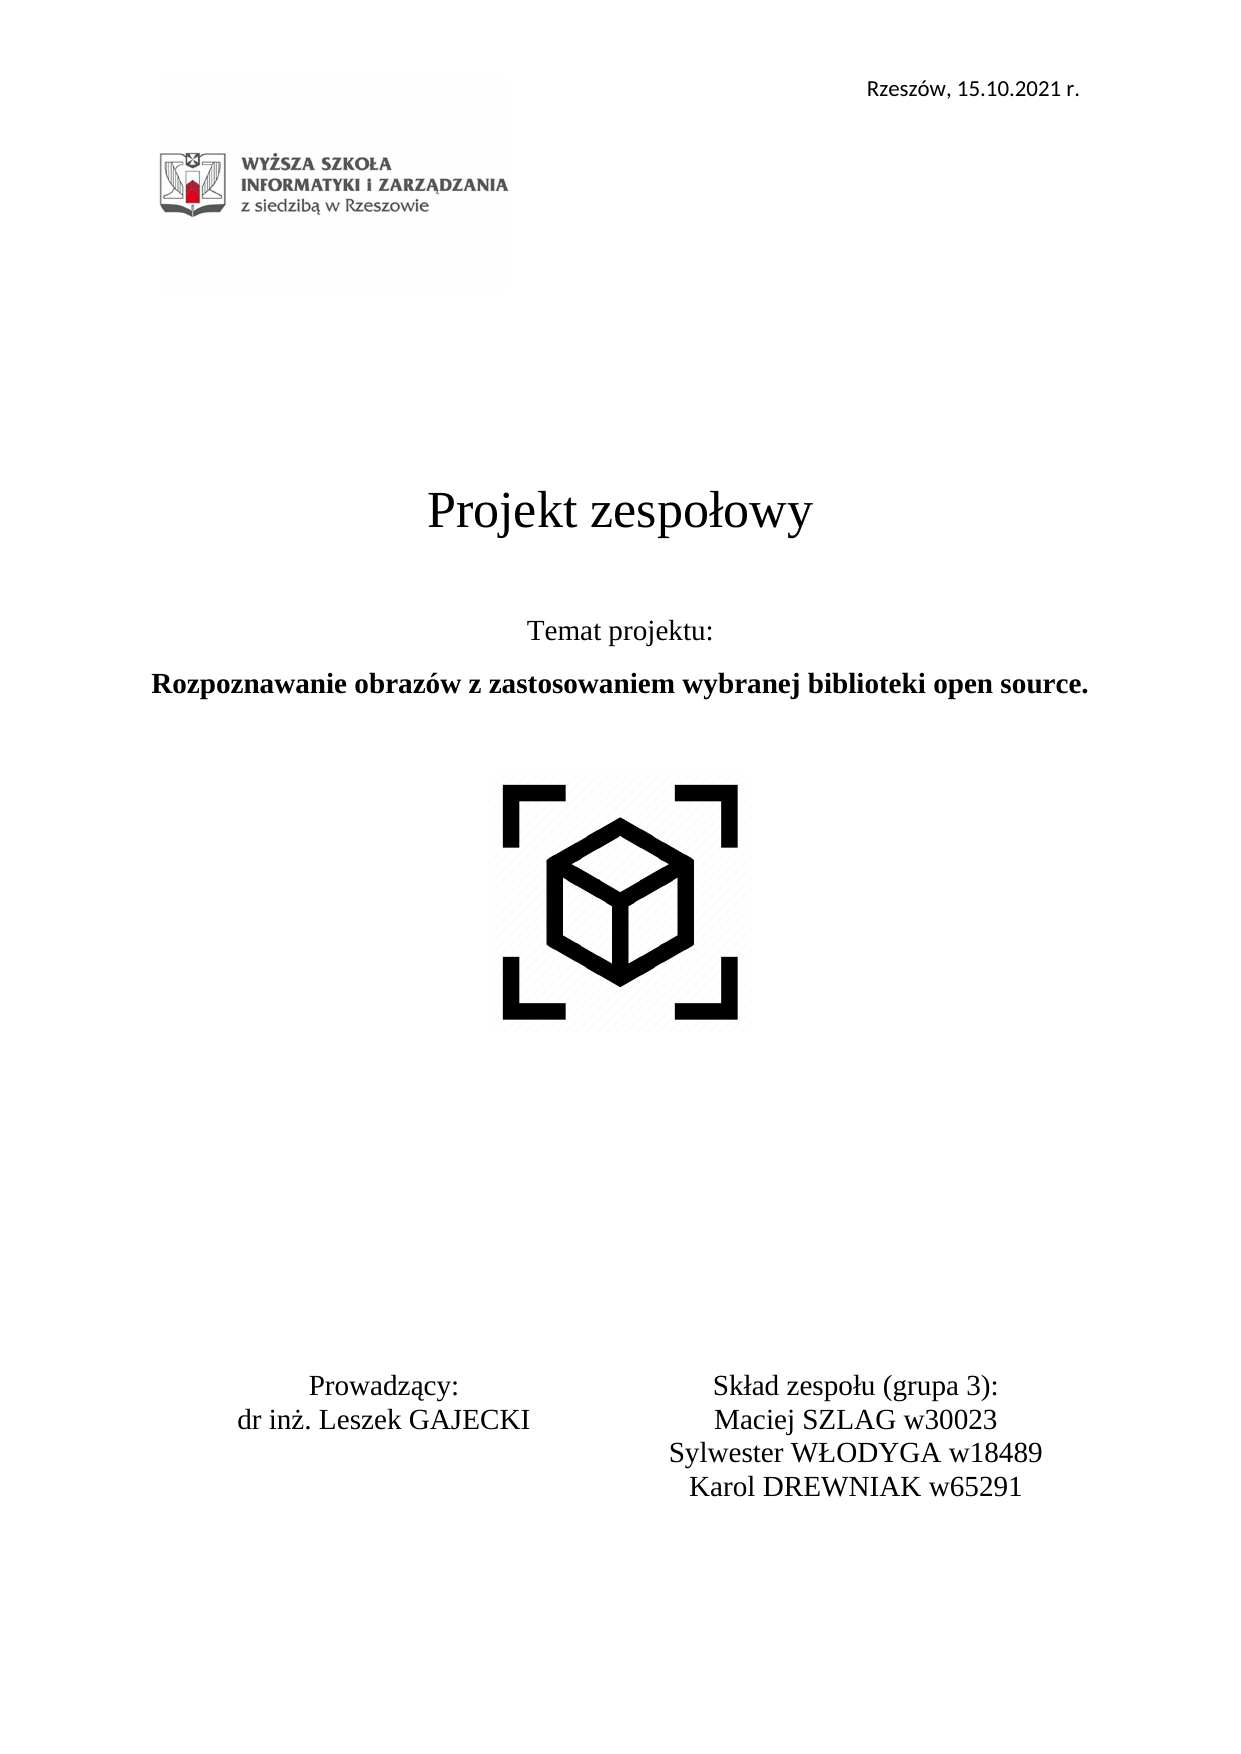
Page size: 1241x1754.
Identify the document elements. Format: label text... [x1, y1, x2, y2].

picture [489, 771, 751, 1033]
text Temat projektu: [148, 613, 1092, 647]
text Projekt zespołowy [148, 479, 1092, 539]
picture [158, 73, 509, 293]
table_header Prowadzący: dr inż. Leszek GAJECKI [148, 1368, 620, 1536]
text Rozpoznawanie obrazów z zastosowaniem wybranej biblioteki open source. [148, 666, 1092, 699]
table_header Skład zespołu (grupa 3): Maciej SZLAG w30023 Sylwester WŁODYGA w18489 Karol DREWNIAK w65291 [620, 1368, 1092, 1536]
